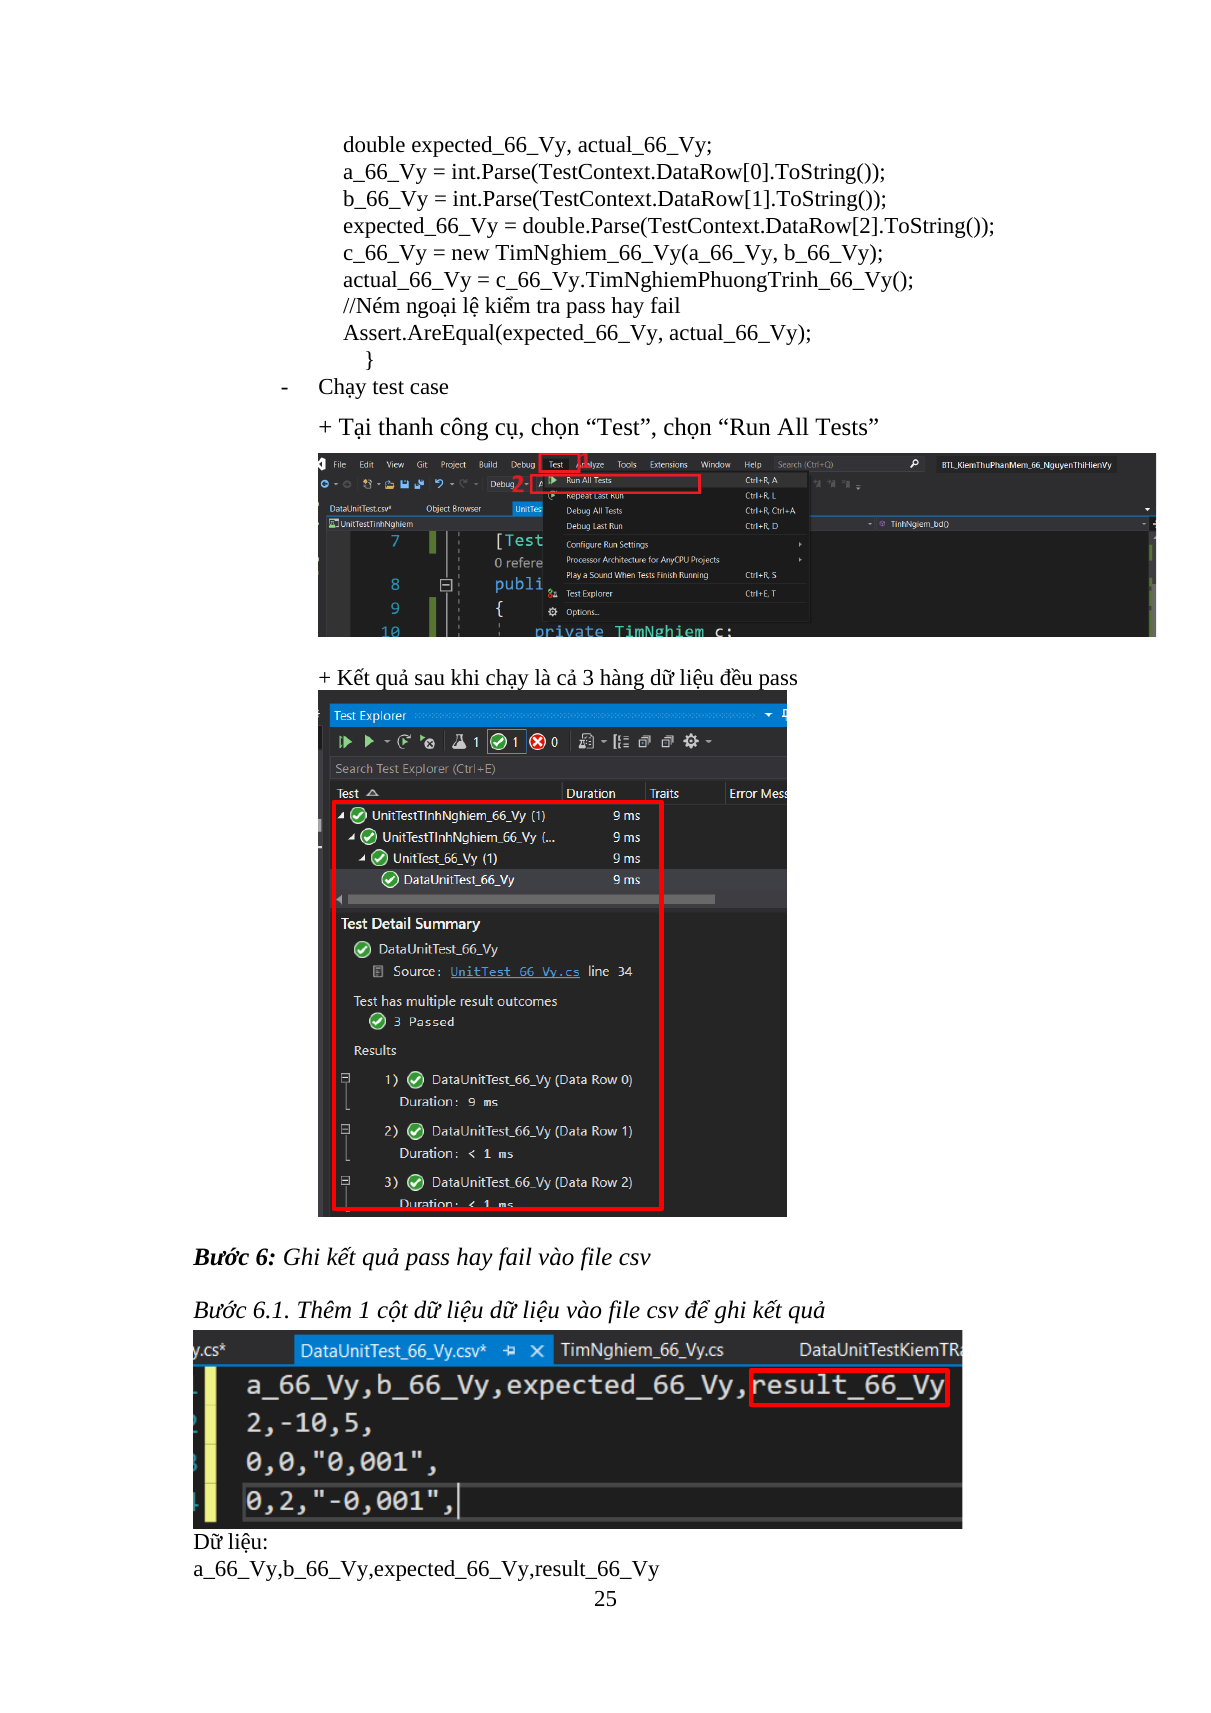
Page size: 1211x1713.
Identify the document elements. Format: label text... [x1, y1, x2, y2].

picture [318, 690, 787, 1217]
text + Tại thanh công cụ, chọn “Test”, chọn “Run All Tests” [318, 412, 1093, 441]
list b_66_Vy = int.Parse(TestContext.DataRow[1].ToString()); [274, 185, 1093, 211]
list Chạy test case [281, 373, 1093, 399]
list actual_66_Vy = c_66_Vy.TimNghiemPhuongTrinh_66_Vy(); [274, 266, 1093, 292]
subtitle Bước 6: Ghi kết quả pass hay fail vào file csv [118, 1242, 1093, 1270]
subtitle Bước 6.1. Thêm 1 cột dữ liệu dữ liệu vào file csv để ghi kết quả [118, 1295, 1093, 1324]
list Assert.AreEqual(expected_66_Vy, actual_66_Vy); [274, 319, 1093, 346]
list expected_66_Vy = double.Parse(TestContext.DataRow[2].ToString()); [274, 212, 1093, 238]
list } [318, 346, 1093, 373]
list + Kết quả sau khi chạy là cả 3 hàng dữ liệu đều pass [318, 664, 1093, 690]
list double expected_66_Vy, actual_66_Vy; [274, 131, 1093, 158]
list a_66_Vy = int.Parse(TestContext.DataRow[0].ToString()); [274, 158, 1093, 184]
picture [193, 1330, 963, 1529]
text Dữ liệu: a_66_Vy,b_66_Vy,expected_66_Vy,result_66_Vy [118, 1528, 1093, 1581]
list //Ném ngoại lệ kiểm tra pass hay fail [274, 292, 1093, 319]
picture [318, 453, 1157, 637]
list c_66_Vy = new TimNghiem_66_Vy(a_66_Vy, b_66_Vy); [274, 239, 1093, 265]
